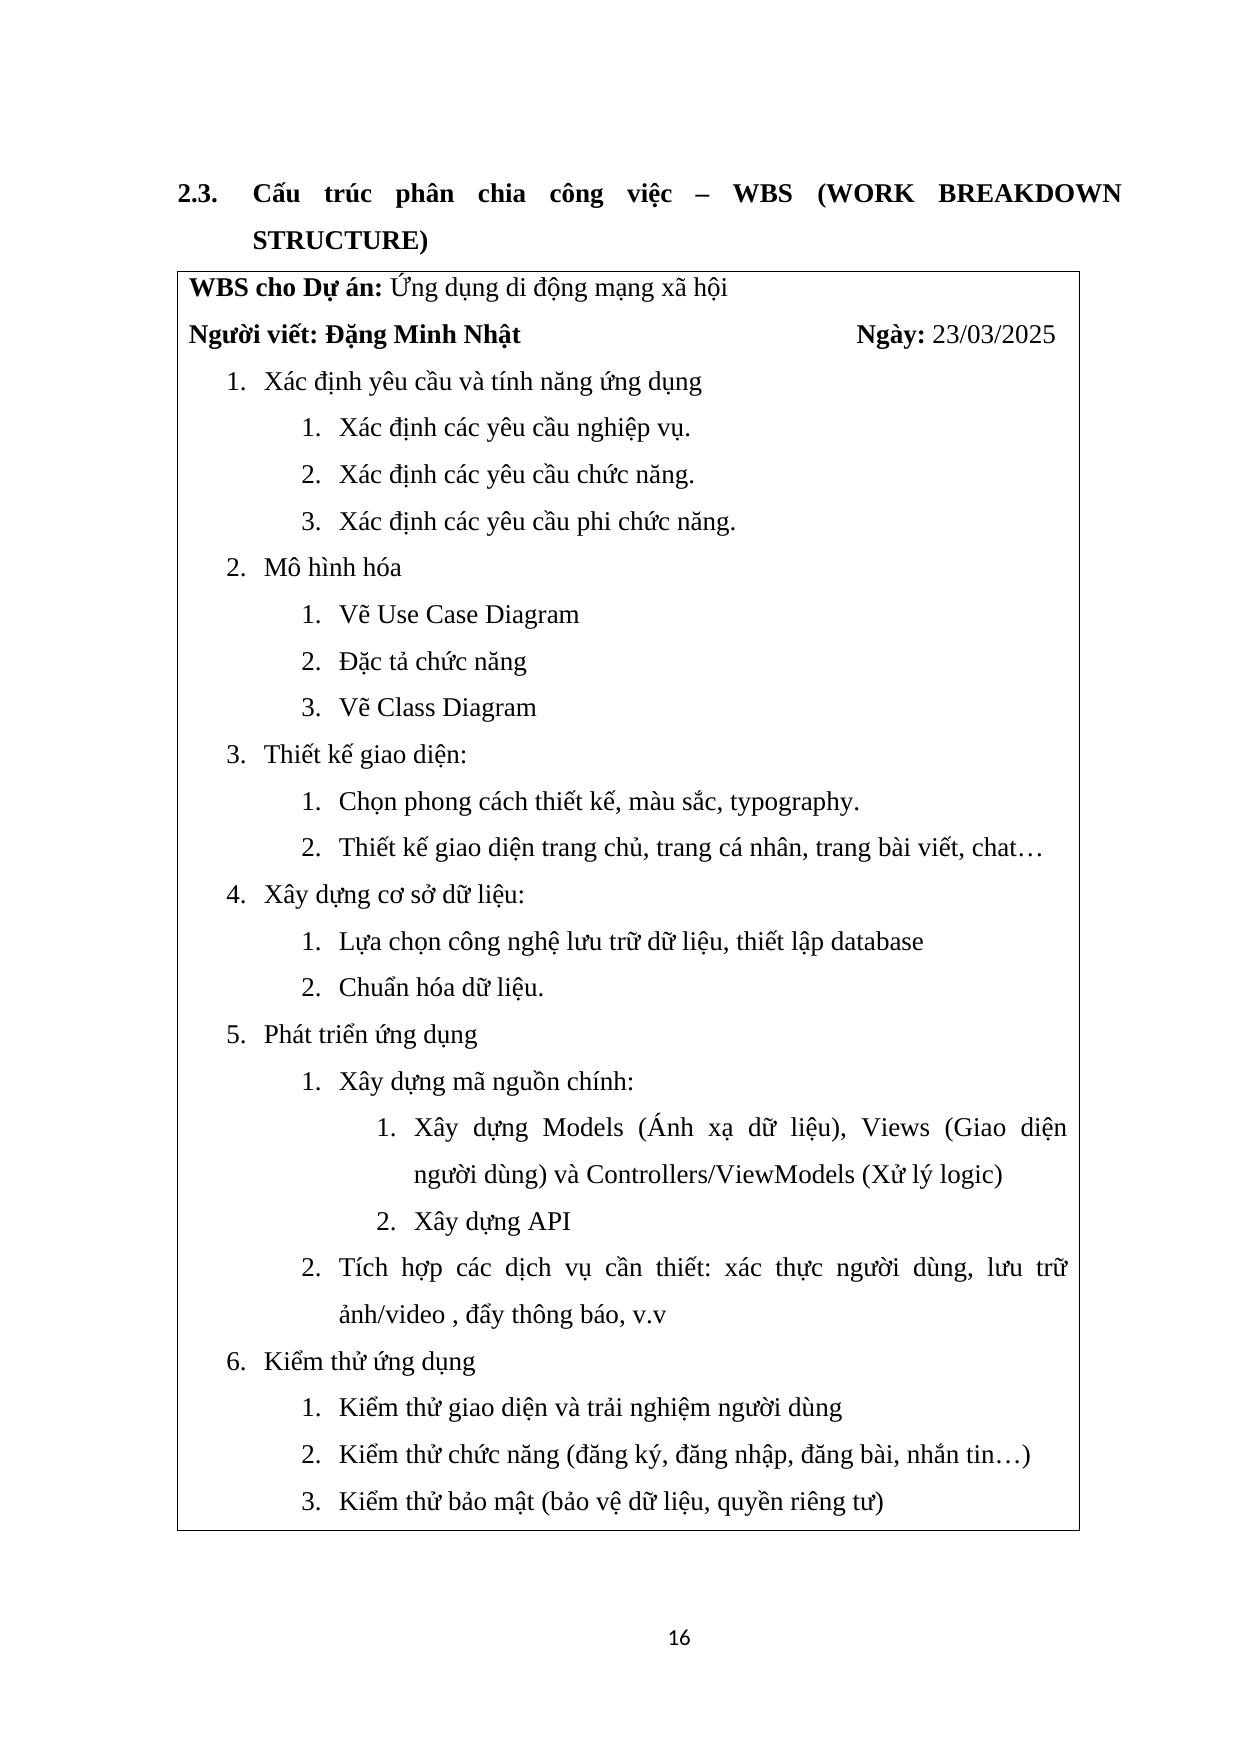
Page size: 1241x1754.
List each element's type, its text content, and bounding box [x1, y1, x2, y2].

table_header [178, 272, 1079, 1530]
text Cấu trúc phân chia công việc – WBS (WORK BREAKDOWN STRUCTURE) [177, 177, 1122, 255]
